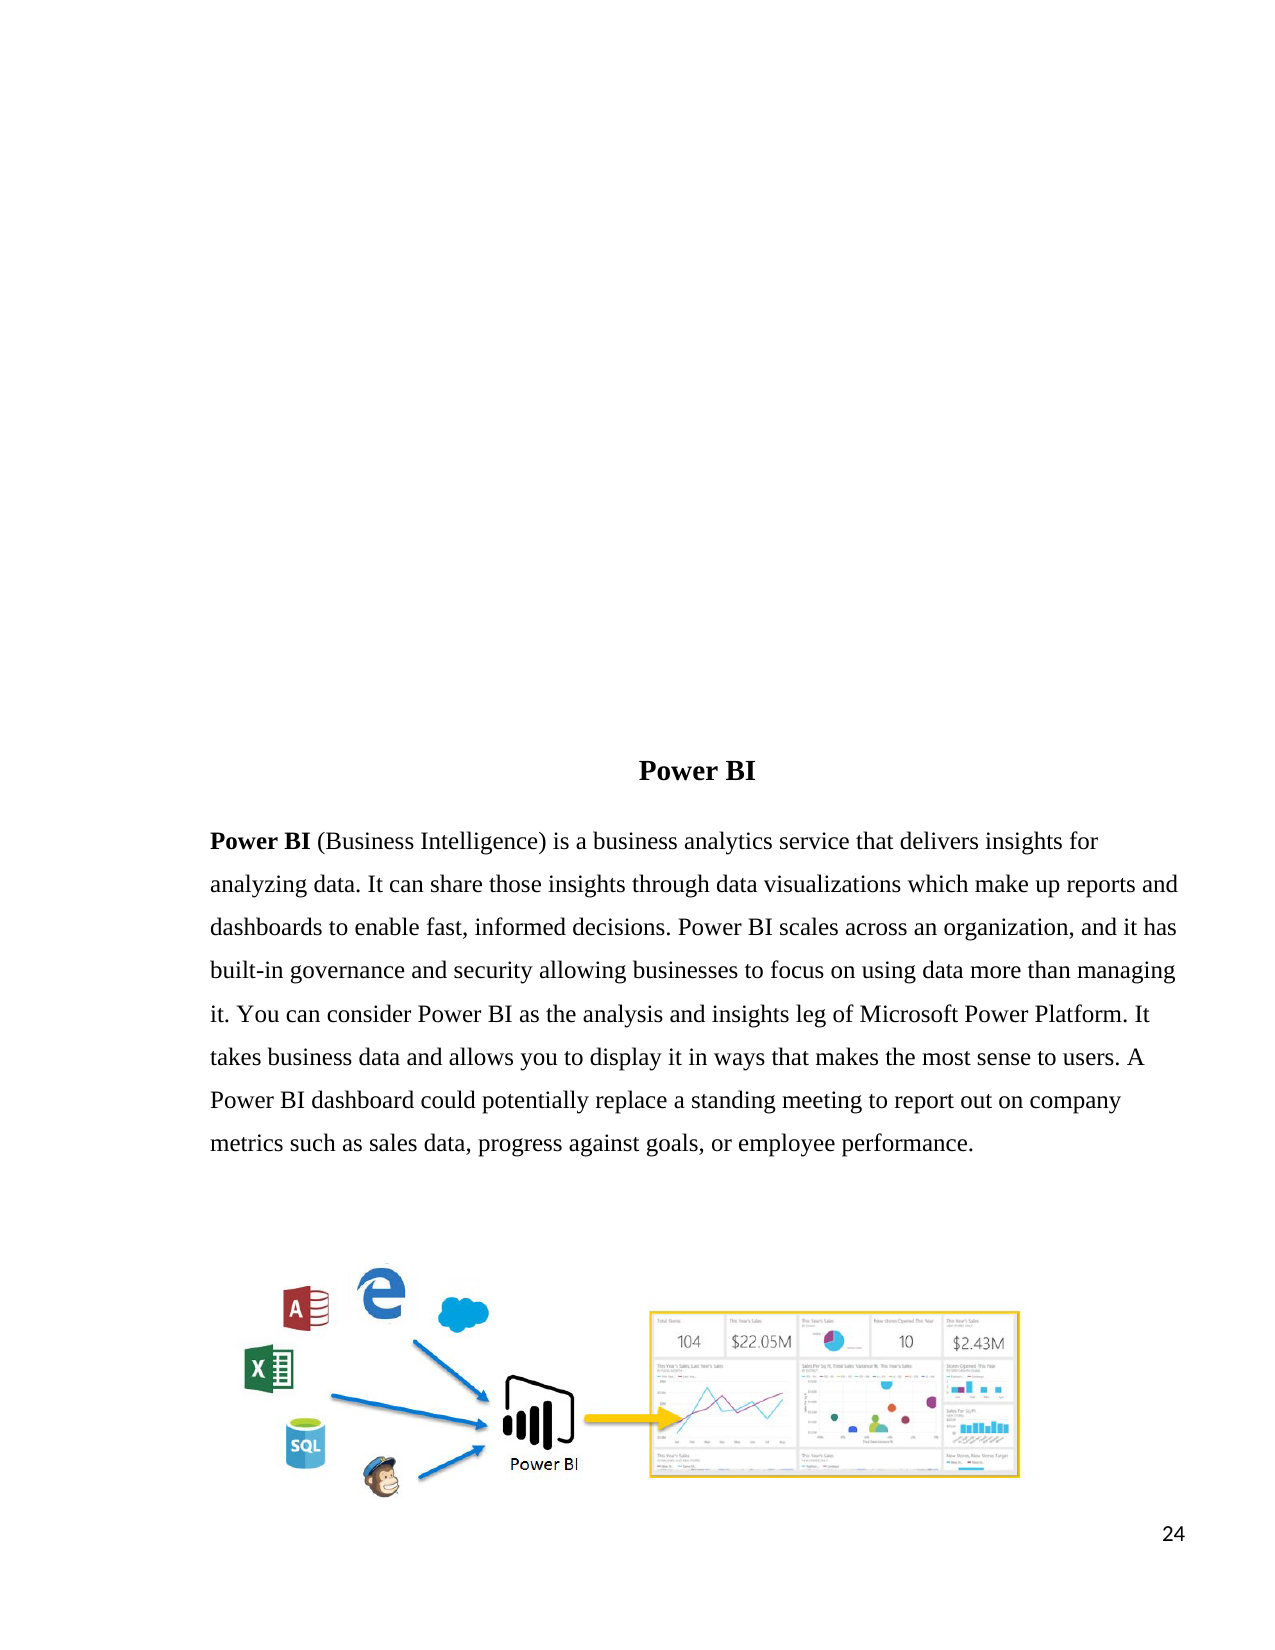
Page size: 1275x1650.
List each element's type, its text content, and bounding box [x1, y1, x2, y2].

text Power BI [210, 753, 1185, 786]
text Power BI (Business Intelligence) is a business analytics service that delivers insights for analyzing data. It can share those insights through data visualizations which make up reports and dashboards to enable fast, informed decisions. Power BI scales across an organization, and it has built-in governance and security allowing businesses to focus on using data more than managing it. You can consider Power BI as the analysis and insights leg of Microsoft Power Platform. It takes business data and allows you to display it in ways that makes the most sense to users. A Power BI dashboard could potentially replace a standing meeting to report out on company metrics such as sales data, progress against goals, or employee performance. [210, 826, 1185, 1157]
